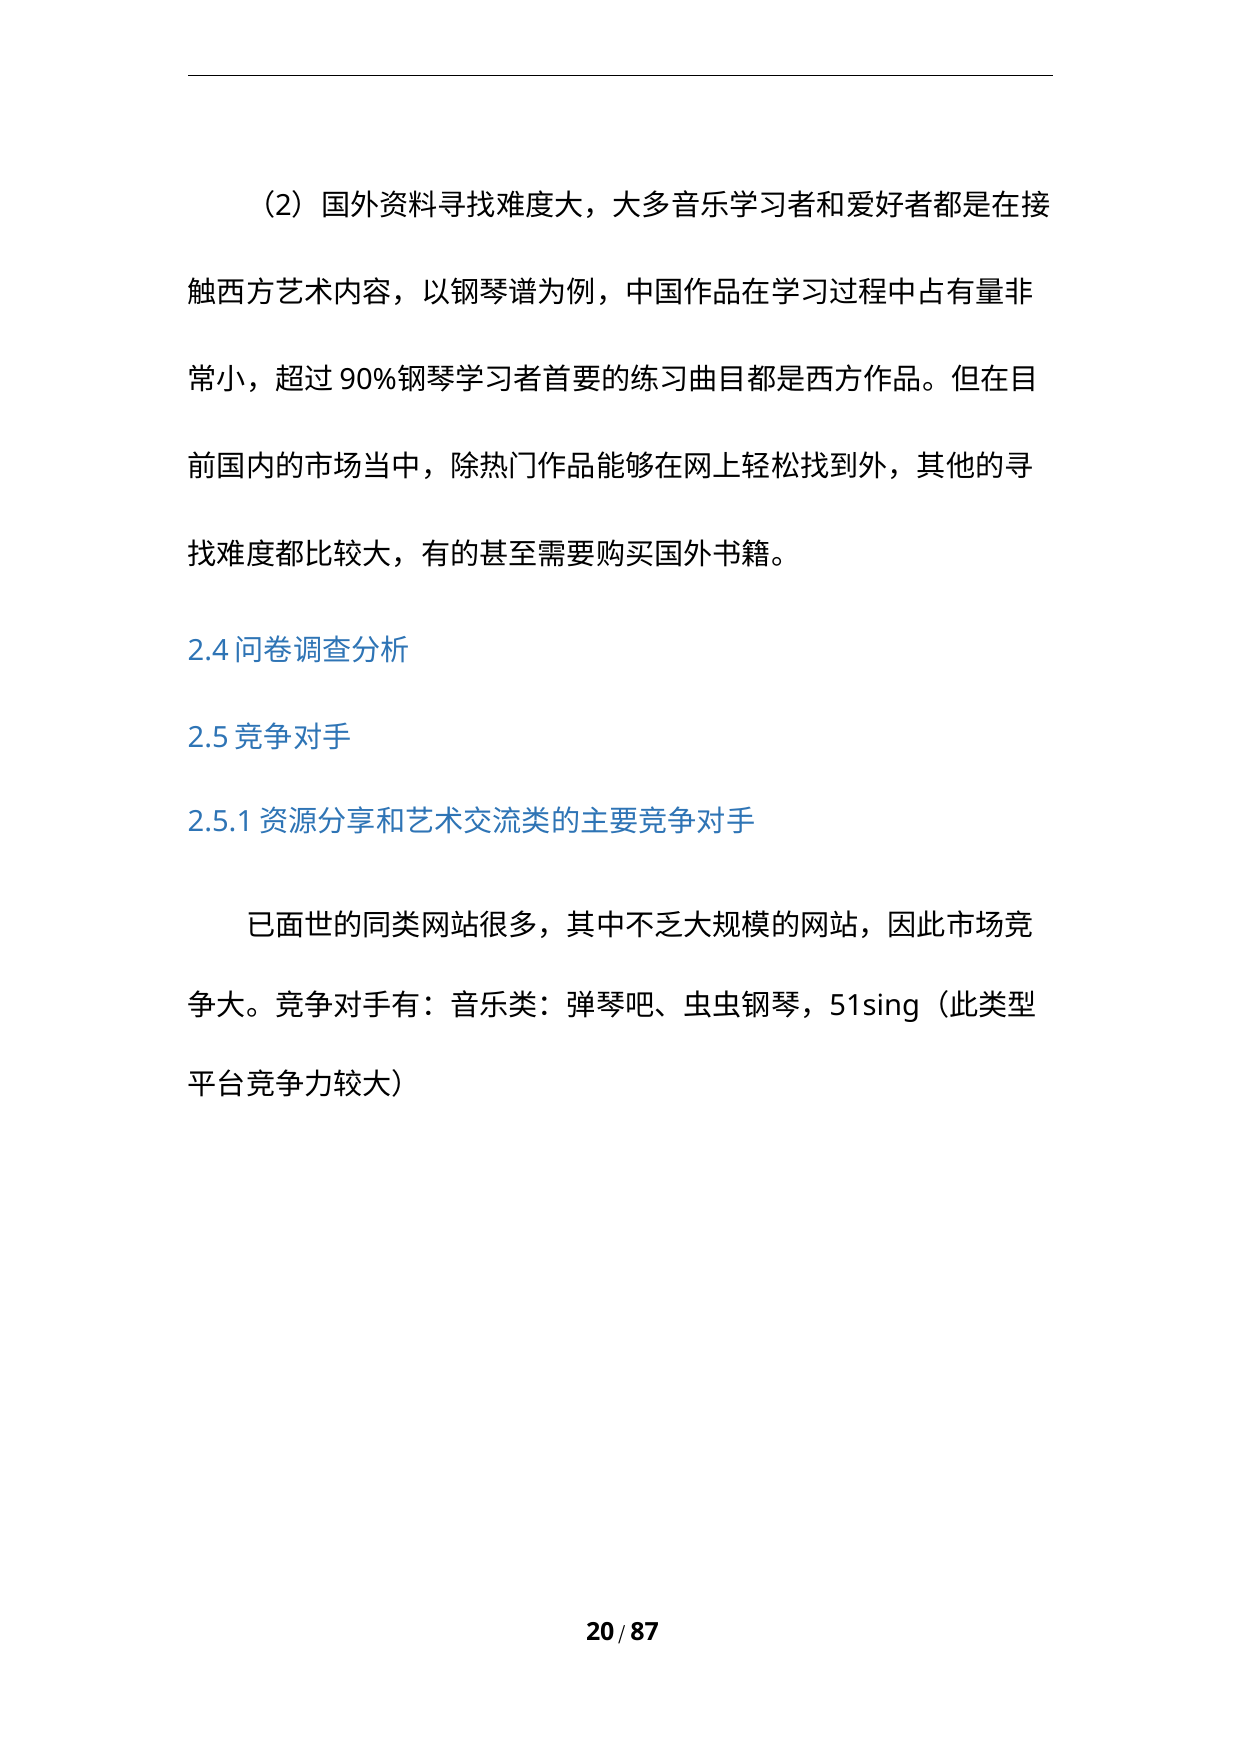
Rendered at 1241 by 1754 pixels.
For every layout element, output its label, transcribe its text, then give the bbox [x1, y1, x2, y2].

subtitle 2.5竞争对手 [187, 696, 1053, 775]
subtitle 2.4问卷调查分析 [187, 608, 1053, 687]
subtitle 2.5.1资源分享和艺术交流类的主要竞争对手 [187, 779, 1053, 858]
text 已面世的同类网站很多，其中不乏大规模的网站，因此市场竞争大。竞争对手有：音乐类：弹琴吧、虫虫钢琴，51sing（此类型平台竞争力较大） [187, 883, 1053, 1122]
text （2）国外资料寻找难度大，大多音乐学习者和爱好者都是在接触西方艺术内容，以钢琴谱为例，中国作品在学习过程中占有量非常小，超过90%钢琴学习者首要的练习曲目都是西方作品。但在目前国内的市场当中，除热门作品能够在网上轻松找到外，其他的寻找难度都比较大，有的甚至需要购买国外书籍。 [187, 163, 1053, 591]
